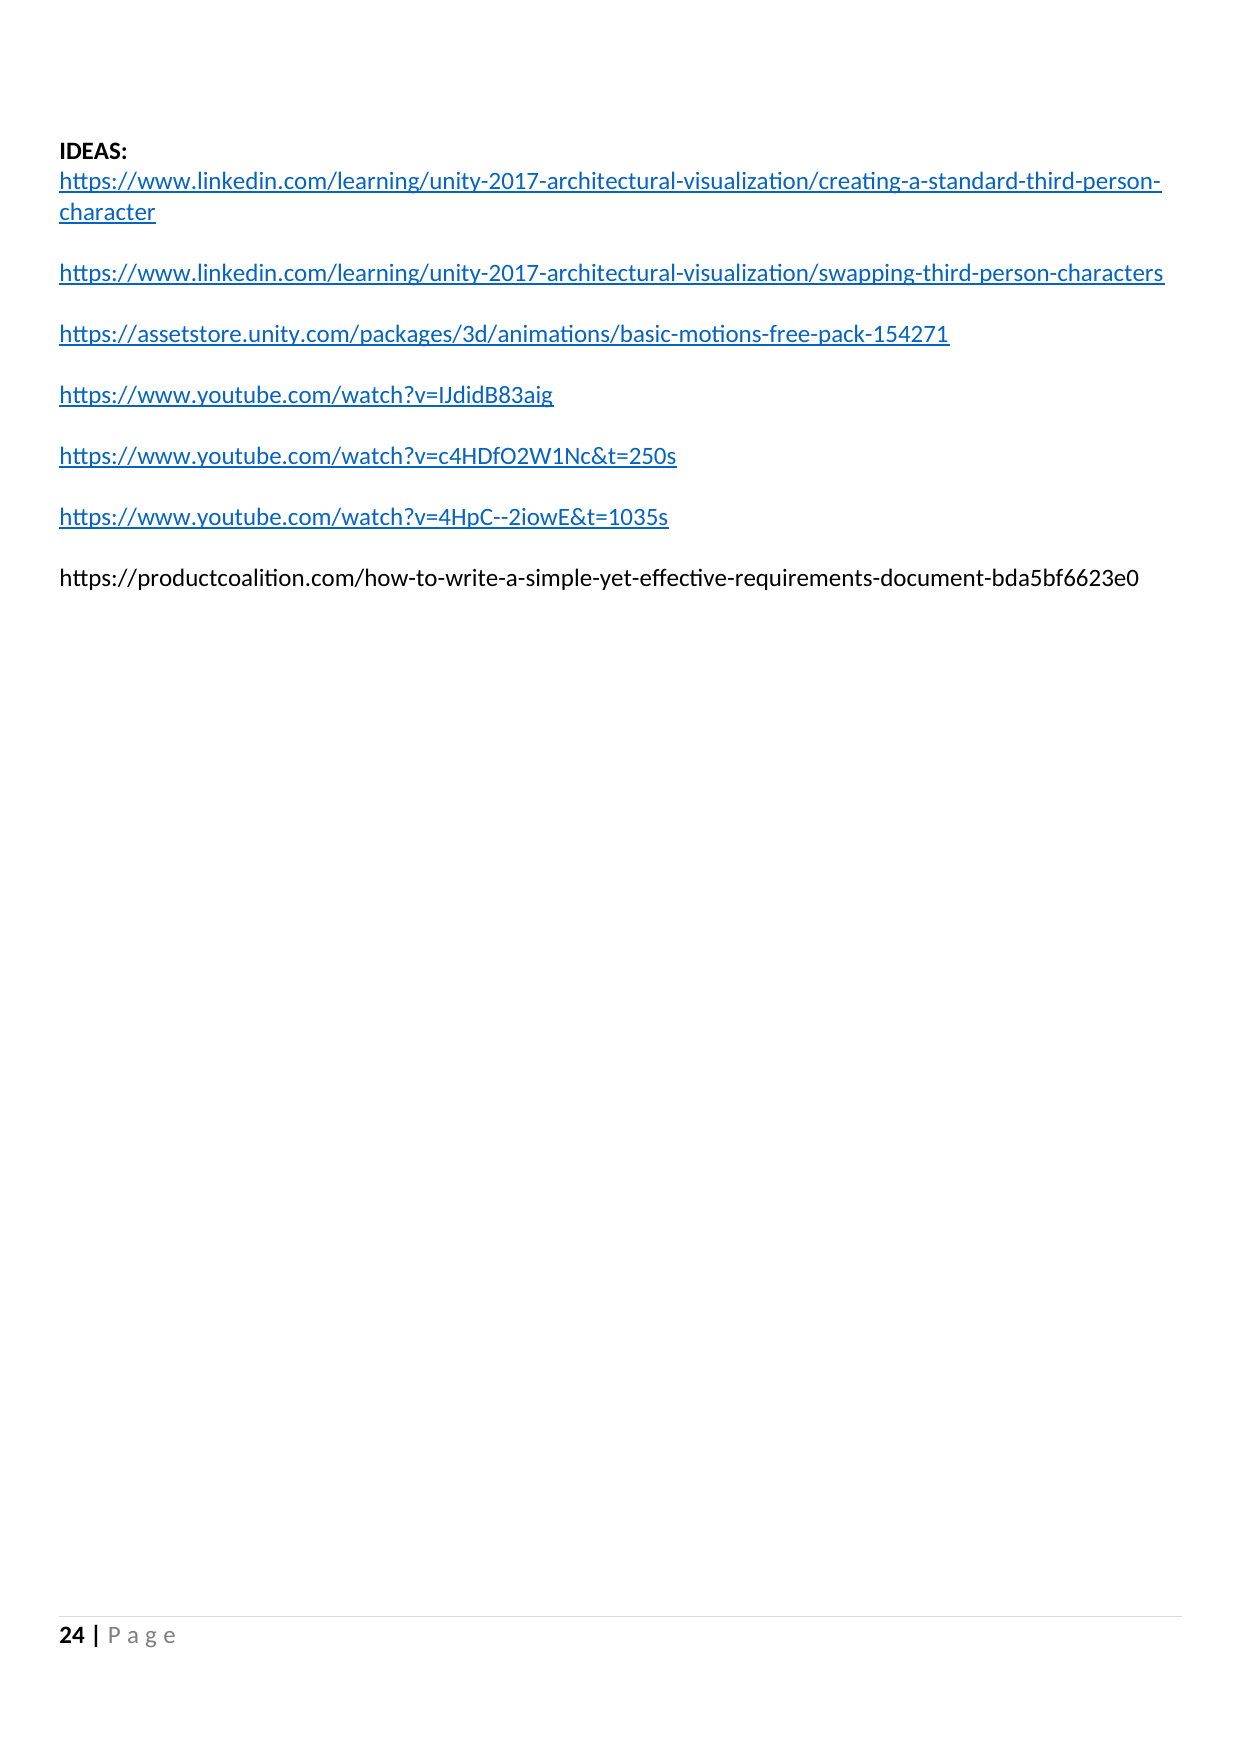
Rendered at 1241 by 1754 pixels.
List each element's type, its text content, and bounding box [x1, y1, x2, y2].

text https://www.youtube.com/watch?v=4HpC--2iowE&t=1035s [59, 501, 1182, 532]
text https://www.youtube.com/watch?v=c4HDfO2W1Nc&t=250s [59, 440, 1182, 471]
text https://www.linkedin.com/learning/unity-2017-architectural-visualization/swapping-third-person-characters [59, 257, 1182, 287]
text https://assetstore.unity.com/packages/3d/animations/basic-motions-free-pack-154271 [59, 318, 1182, 348]
text https://www.youtube.com/watch?v=IJdidB83aig [59, 379, 1182, 409]
text https://www.linkedin.com/learning/unity-2017-architectural-visualization/creating-a-standard-third-person-character [59, 165, 1182, 226]
text https://productcoalition.com/how-to-write-a-simple-yet-effective-requirements-document-bda5bf6623e0 [59, 562, 1182, 593]
text IDEAS: [59, 135, 1182, 165]
